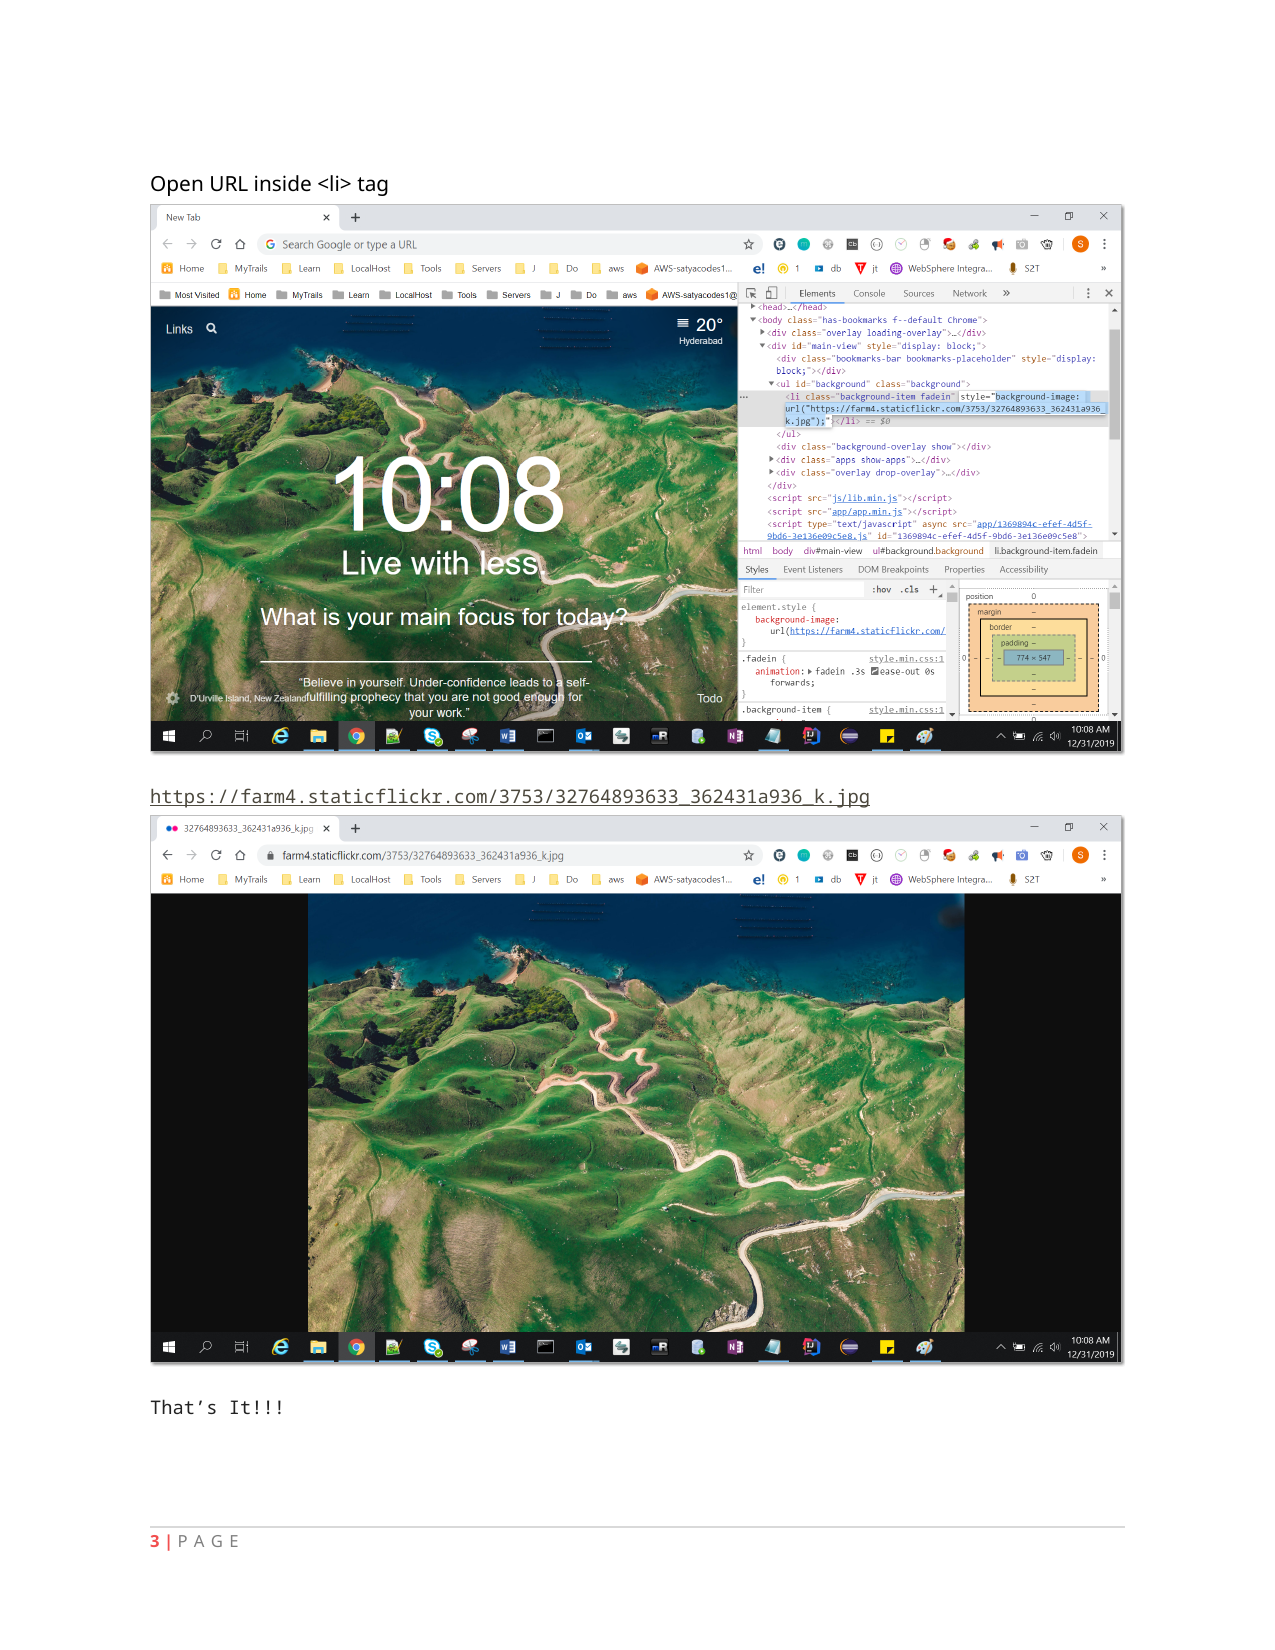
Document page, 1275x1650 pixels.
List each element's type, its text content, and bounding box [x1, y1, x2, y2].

text Open URL inside <li> tag [150, 169, 1125, 204]
text https://farm4.staticflickr.com/3753/32764893633_362431a936_k.jpg [150, 783, 1125, 815]
text That’s It!!! [150, 1394, 1125, 1420]
picture [150, 204, 1125, 756]
picture [150, 815, 1125, 1367]
